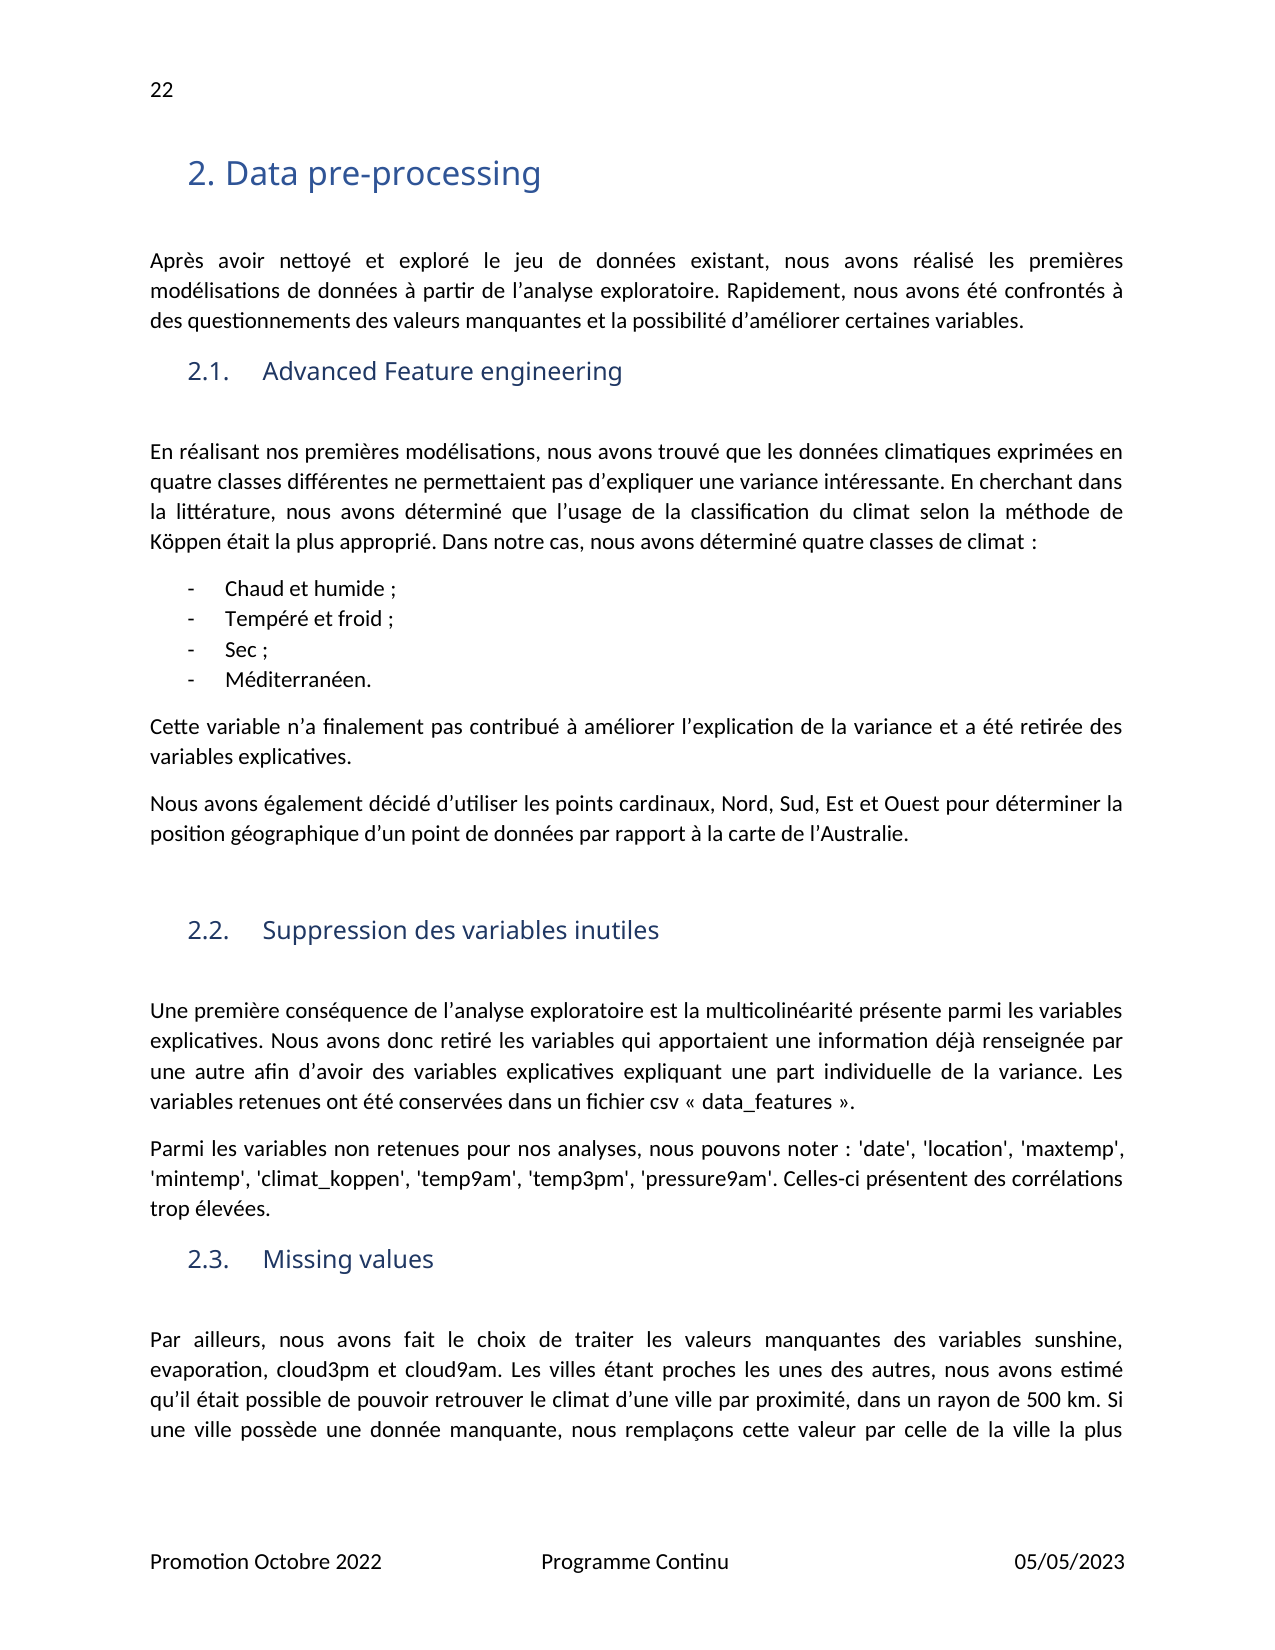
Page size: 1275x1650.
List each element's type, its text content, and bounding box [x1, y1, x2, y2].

text Parmi les variables non retenues pour nos analyses, nous pouvons noter : 'date', 'location', 'maxtemp', 'mintemp', 'climat_koppen', 'temp9am', 'temp3pm', 'pressure9am'. Celles-ci présentent des corrélations trop élevées. [150, 1134, 1125, 1222]
subtitle Data pre-processing [187, 150, 1125, 195]
text Une première conséquence de l’analyse exploratoire est la multicolinéarité présente parmi les variables explicatives. Nous avons donc retiré les variables qui apportaient une information déjà renseignée par une autre afin d’avoir des variables explicatives expliquant une part individuelle de la variance. Les variables retenues ont été conservées dans un fichier csv « data_features ». [150, 996, 1125, 1115]
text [150, 1325, 1125, 1443]
text En réalisant nos premières modélisations, nous avons trouvé que les données climatiques exprimées en quatre classes différentes ne permettaient pas d’expliquer une variance intéressante. En cherchant dans la littérature, nous avons déterminé que l’usage de la classification du climat selon la méthode de Köppen était la plus approprié. Dans notre cas, nous avons déterminé quatre classes de climat : [150, 437, 1125, 555]
subtitle Missing values [187, 1241, 1125, 1275]
list Sec ; [187, 635, 1125, 663]
list Tempéré et froid ; [187, 604, 1125, 632]
text Cette variable n’a finalement pas contribué à améliorer l’explication de la variance et a été retirée des variables explicatives. [150, 712, 1125, 770]
text Nous avons également décidé d’utiliser les points cardinaux, Nord, Sud, Est et Ouest pour déterminer la position géographique d’un point de données par rapport à la carte de l’Australie. [150, 789, 1125, 847]
subtitle Advanced Feature engineering [187, 353, 1125, 387]
list Méditerranéen. [187, 665, 1125, 693]
list Chaud et humide ; [187, 574, 1125, 602]
subtitle Suppression des variables inutiles [187, 913, 1125, 947]
text Après avoir nettoyé et exploré le jeu de données existant, nous avons réalisé les premières modélisations de données à partir de l’analyse exploratoire. Rapidement, nous avons été confrontés à des questionnements des valeurs manquantes et la possibilité d’améliorer certaines variables. [150, 246, 1125, 334]
